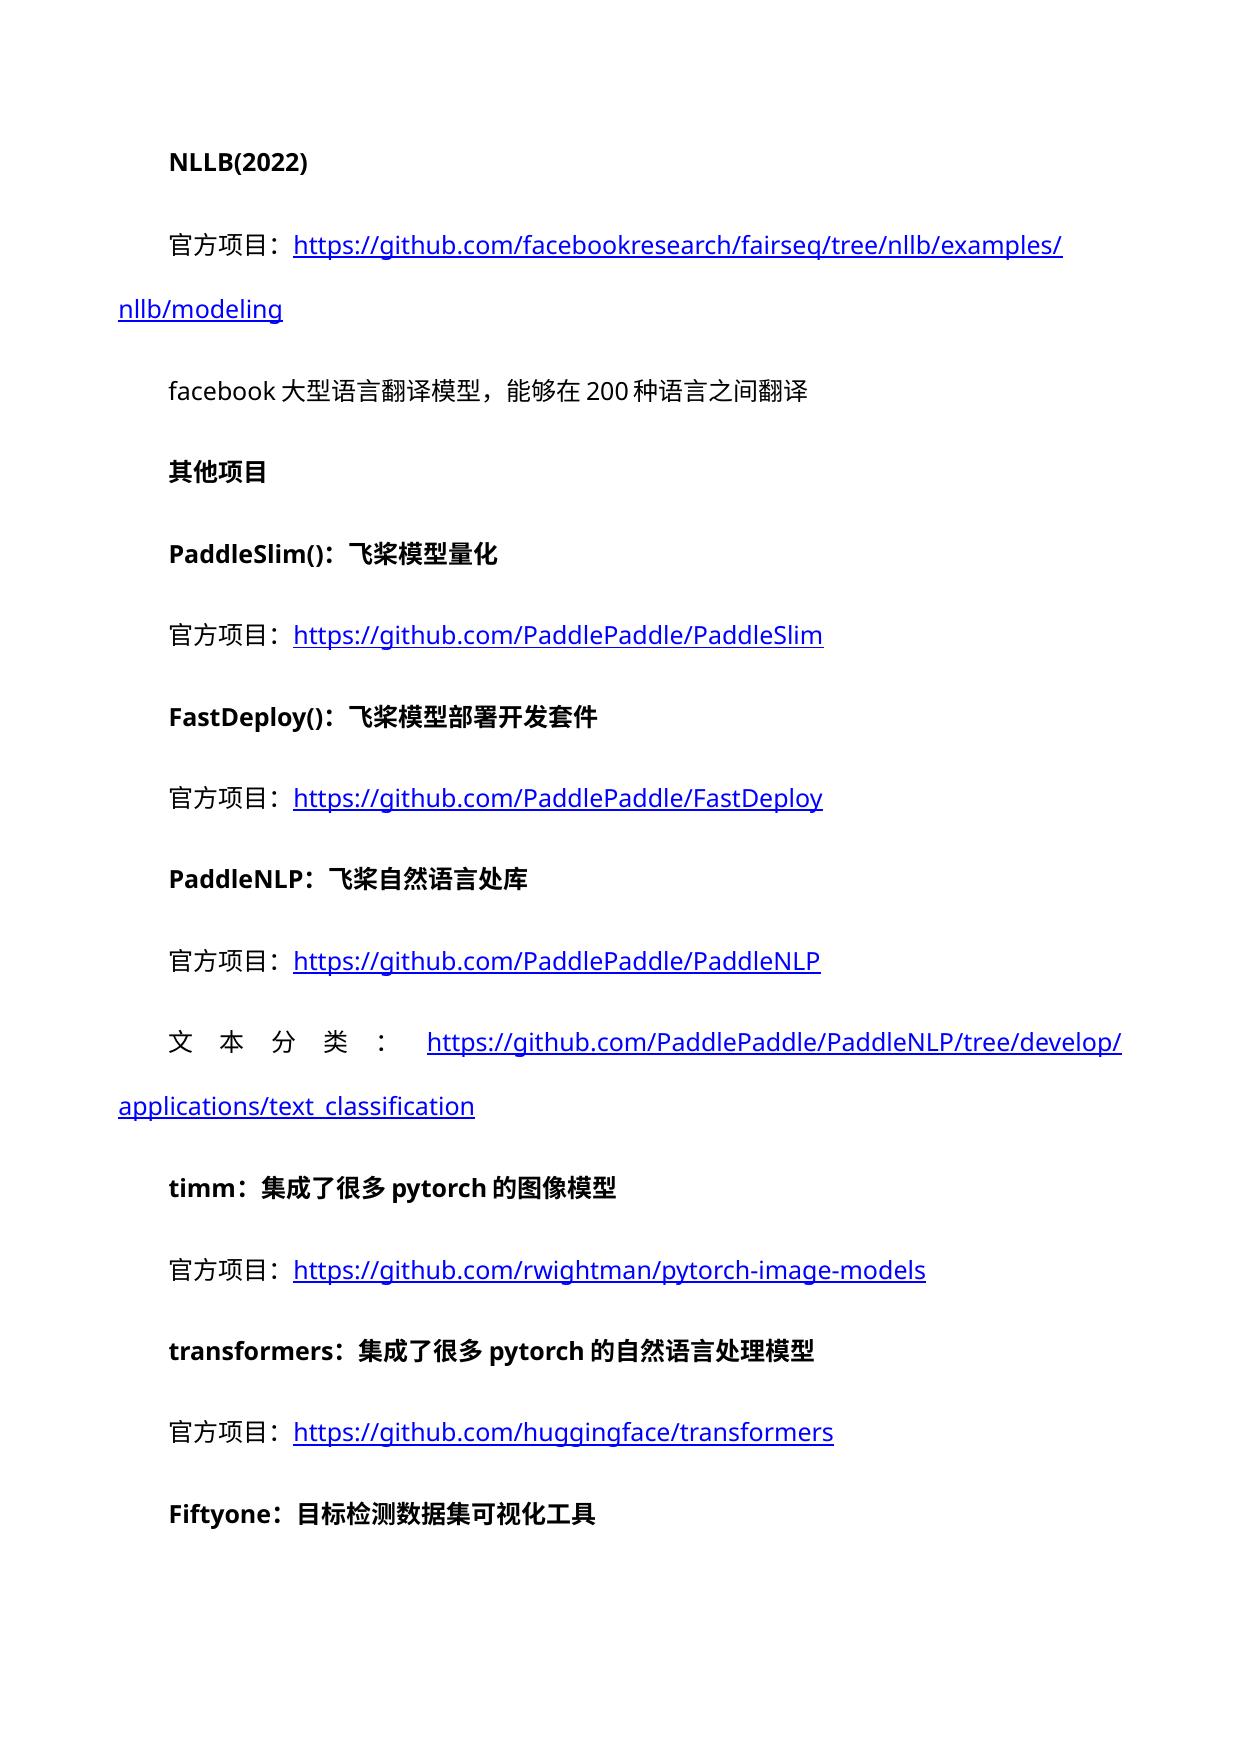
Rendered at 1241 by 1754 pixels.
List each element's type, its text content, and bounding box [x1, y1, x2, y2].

text Fiftyone：目标检测数据集可视化工具 [118, 1480, 1122, 1545]
text 官方项目：https://github.com/PaddlePaddle/FastDeploy [118, 764, 1122, 829]
list transformers：集成了很多pytorch的自然语言处理模型 [118, 1317, 1122, 1382]
text 官方项目：https://github.com/PaddlePaddle/PaddleSlim [118, 601, 1122, 666]
text 文本分类：https://github.com/PaddlePaddle/PaddleNLP/tree/develop/applications/text_classification [118, 1008, 1122, 1138]
text 官方项目：https://github.com/facebookresearch/fairseq/tree/nllb/examples/nllb/modeling [118, 211, 1122, 341]
text timm：集成了很多pytorch的图像模型 [118, 1154, 1122, 1219]
text 官方项目：https://github.com/PaddlePaddle/PaddleNLP [118, 927, 1122, 992]
text NLLB(2022) [118, 129, 1122, 194]
text PaddleNLP：飞桨自然语言处库 [118, 845, 1122, 910]
text 官方项目：https://github.com/rwightman/pytorch-image-models [118, 1236, 1122, 1301]
text PaddleSlim()：飞桨模型量化 [118, 520, 1122, 585]
text facebook大型语言翻译模型，能够在200种语言之间翻译 [118, 357, 1122, 422]
text 其他项目 [118, 438, 1122, 503]
text FastDeploy()：飞桨模型部署开发套件 [118, 683, 1122, 748]
list 官方项目：https://github.com/huggingface/transformers [118, 1398, 1122, 1463]
